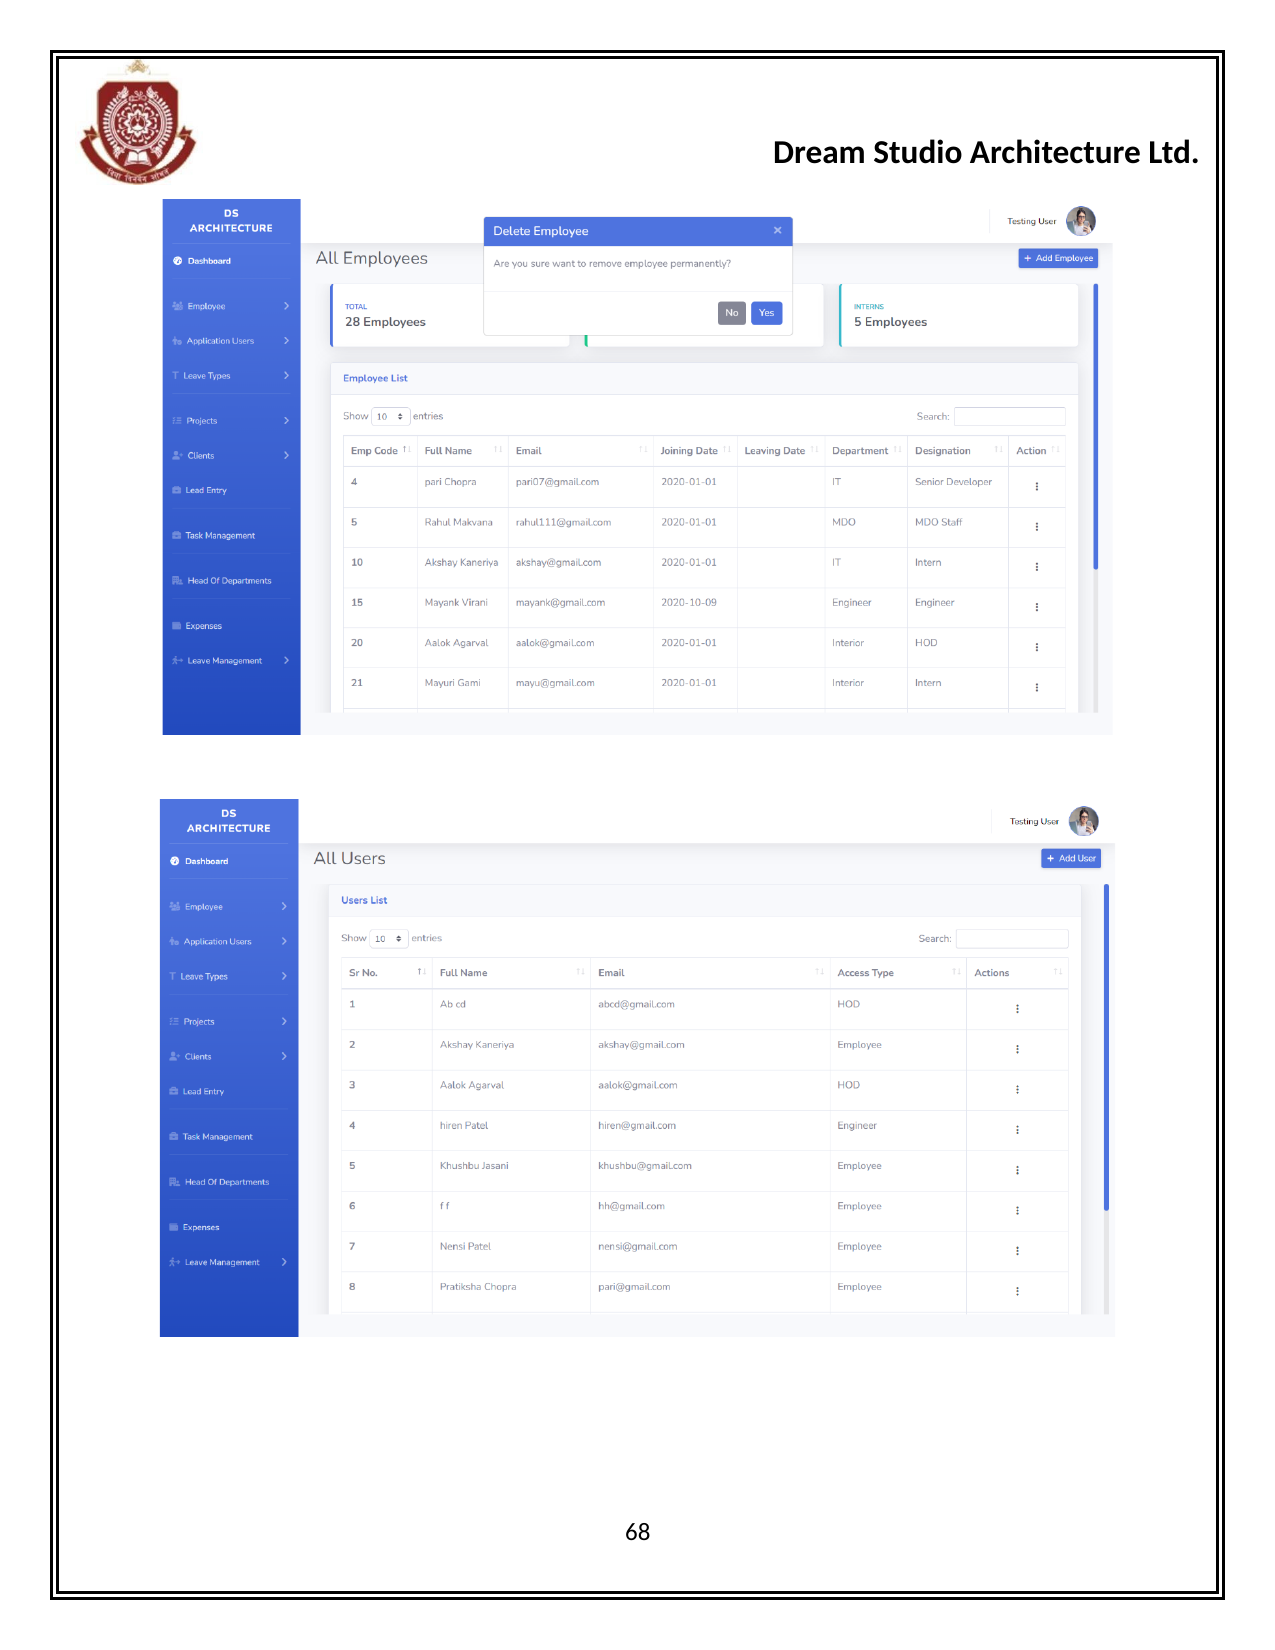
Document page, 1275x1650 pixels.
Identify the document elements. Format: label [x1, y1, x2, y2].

picture [75, 59, 203, 185]
picture [159, 799, 1116, 1337]
picture [162, 199, 1113, 735]
